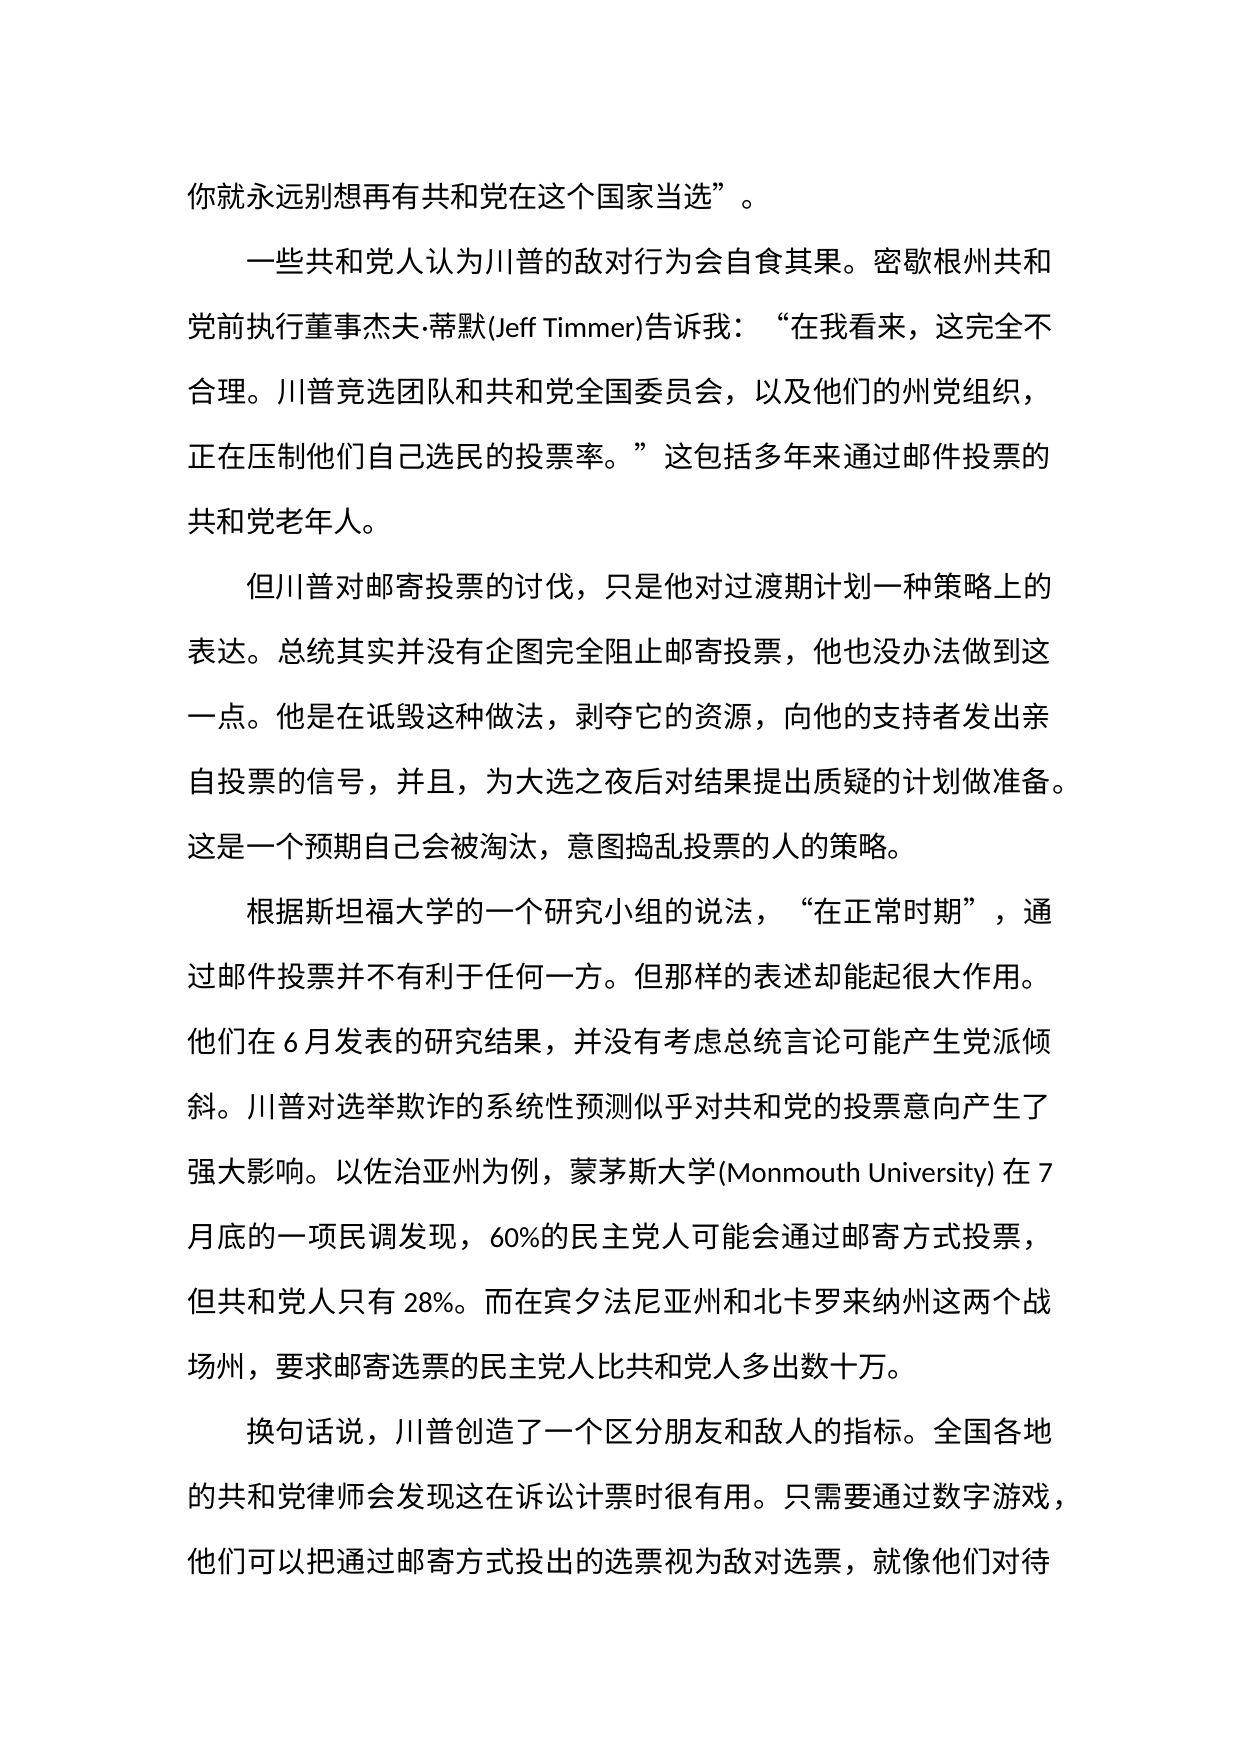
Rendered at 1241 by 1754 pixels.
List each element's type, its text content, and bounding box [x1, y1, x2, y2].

text 根据斯坦福大学的一个研究小组的说法，“在正常时期”，通过邮件投票并不有利于任何一方。但那样的表述却能起很大作用。他们在6月发表的研究结果，并没有考虑总统言论可能产生党派倾斜。川普对选举欺诈的系统性预测似乎对共和党的投票意向产生了强大影响。以佐治亚州为例，蒙茅斯大学(Monmouth University) 在7月底的一项民调发现，60%的民主党人可能会通过邮寄方式投票，但共和党人只有28%。而在宾夕法尼亚州和北卡罗来纳州这两个战场州，要求邮寄选票的民主党人比共和党人多出数十万。 [187, 877, 1053, 1397]
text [187, 162, 1053, 227]
text 一些共和党人认为川普的敌对行为会自食其果。密歇根州共和党前执行董事杰夫·蒂默(Jeff Timmer)告诉我：“在我看来，这完全不合理。川普竞选团队和共和党全国委员会，以及他们的州党组织，正在压制他们自己选民的投票率。”这包括多年来通过邮件投票的共和党老年人。 [187, 227, 1053, 552]
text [187, 1397, 1053, 1592]
text 但川普对邮寄投票的讨伐，只是他对过渡期计划一种策略上的表达。总统其实并没有企图完全阻止邮寄投票，他也没办法做到这一点。他是在诋毁这种做法，剥夺它的资源，向他的支持者发出亲自投票的信号，并且，为大选之夜后对结果提出质疑的计划做准备。这是一个预期自己会被淘汰，意图捣乱投票的人的策略。 [187, 552, 1053, 877]
